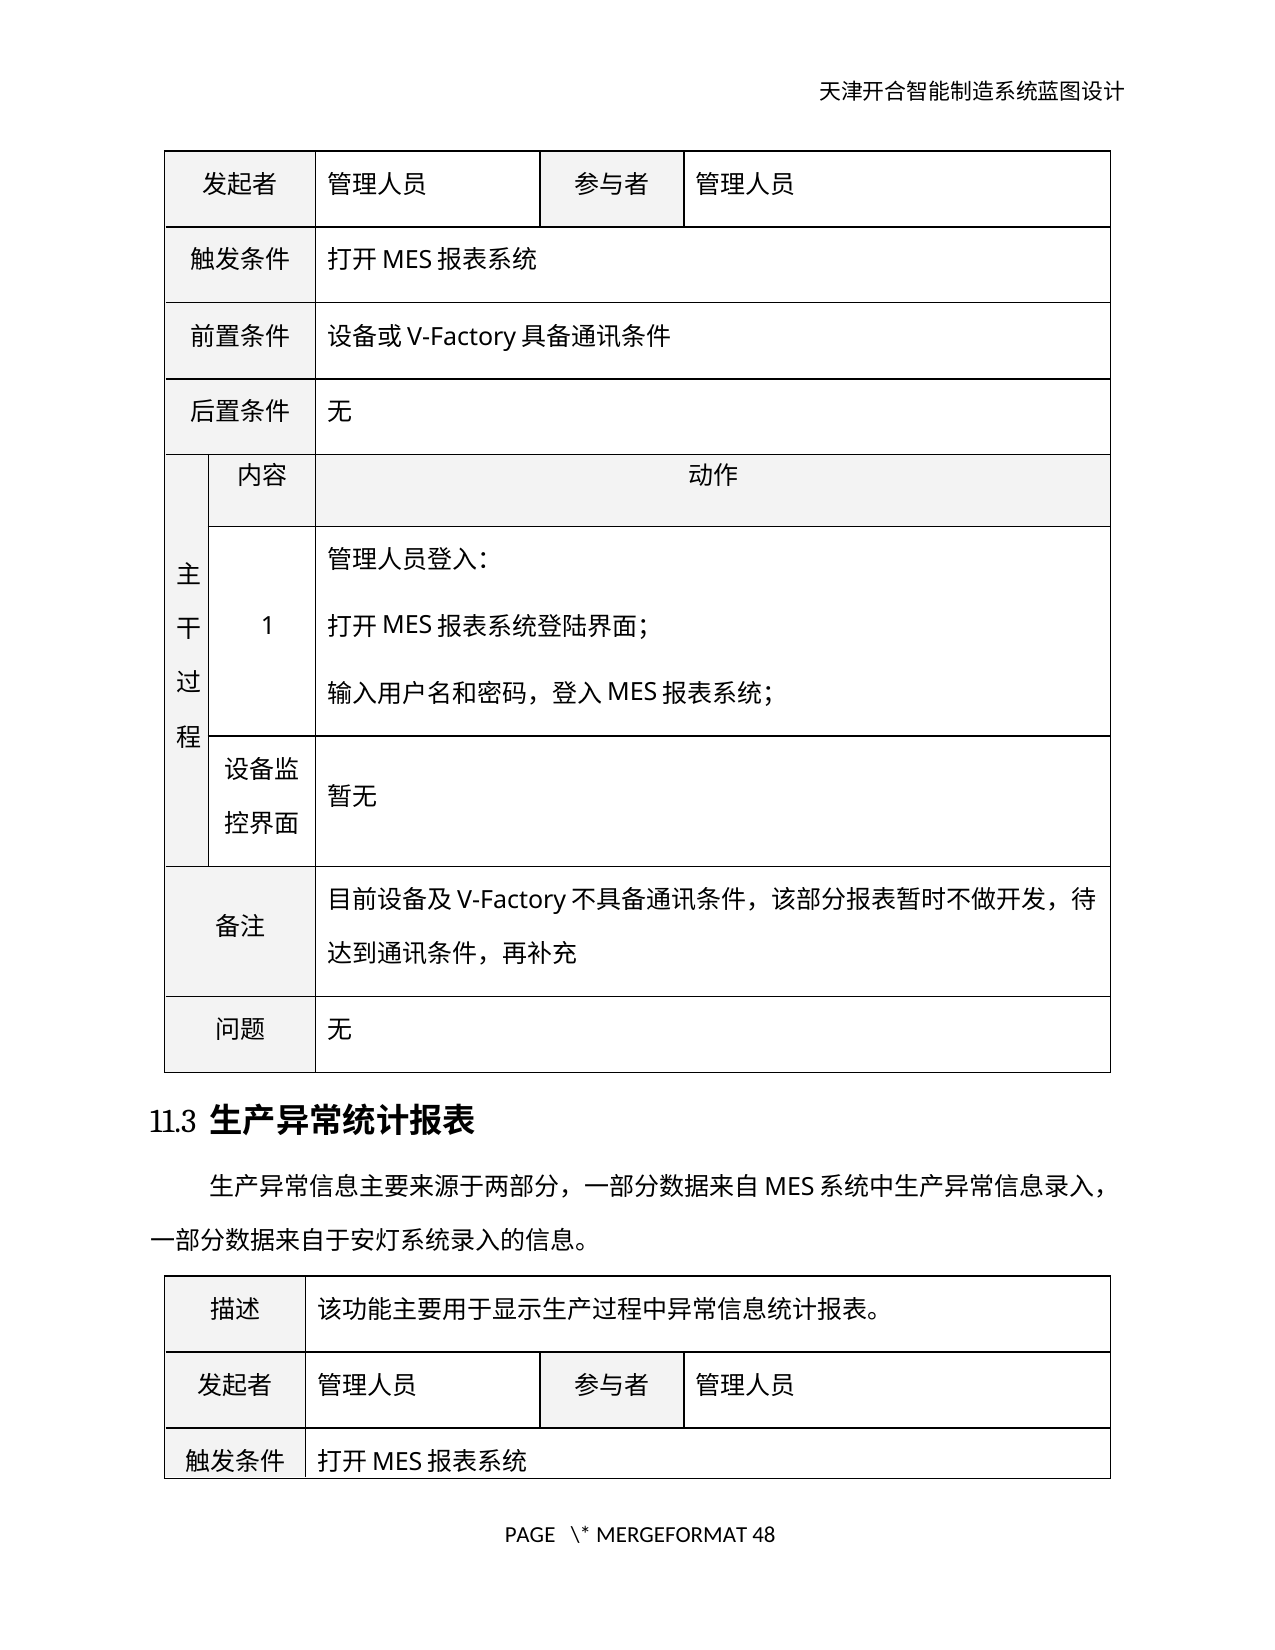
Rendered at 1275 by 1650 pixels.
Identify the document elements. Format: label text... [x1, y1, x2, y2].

table_cell 触发条件 [165, 227, 315, 302]
table_cell 管理人员 [306, 1353, 539, 1427]
table_cell 打开MES报表系统 [306, 1429, 1110, 1477]
table_cell 管理人员登入： 打开MES报表系统登陆界面； 输入用户名和密码，登入MES报表系统； [316, 527, 1110, 735]
subtitle 生产异常统计报表 [150, 1094, 1125, 1142]
table_cell 打开MES报表系统 [316, 228, 1110, 302]
table_cell 管理人员 [685, 1353, 1110, 1427]
table_cell 参与者 [541, 152, 683, 226]
table_cell 内容 [209, 455, 315, 526]
table_cell 目前设备及V-Factory不具备通讯条件，该部分报表暂时不做开发，待达到通讯条件，再补充 [316, 867, 1110, 996]
table_cell 前置条件 [165, 303, 315, 378]
table_header 该功能主要用于显示生产过程中异常信息统计报表。 [306, 1277, 1110, 1351]
table_cell 管理人员 [316, 152, 539, 226]
table_cell 备注 [165, 867, 315, 996]
table_cell 后置条件 [165, 379, 315, 454]
table_cell 暂无 [316, 737, 1110, 866]
text 生产异常信息主要来源于两部分，一部分数据来自MES系统中生产异常信息录入，一部分数据来自于安灯系统录入的信息。 [150, 1166, 1125, 1257]
table_cell 发起者 [165, 1352, 305, 1427]
table_cell 发起者 [165, 152, 315, 226]
table_cell 设备或V-Factory具备通讯条件 [316, 303, 1110, 378]
table_cell 问题 [165, 997, 315, 1072]
table_cell 参与者 [541, 1353, 683, 1427]
table_header 描述 [165, 1277, 305, 1351]
table_cell 管理人员 [685, 152, 1110, 226]
table_cell 设备监控界面 [209, 737, 315, 866]
table_cell 1 [209, 527, 315, 735]
table_cell 无 [316, 997, 1110, 1072]
table_cell 触发条件 [165, 1428, 305, 1477]
table_cell 主干过程 [165, 455, 208, 866]
table_cell 动作 [316, 455, 1110, 526]
table_cell 无 [316, 380, 1110, 454]
